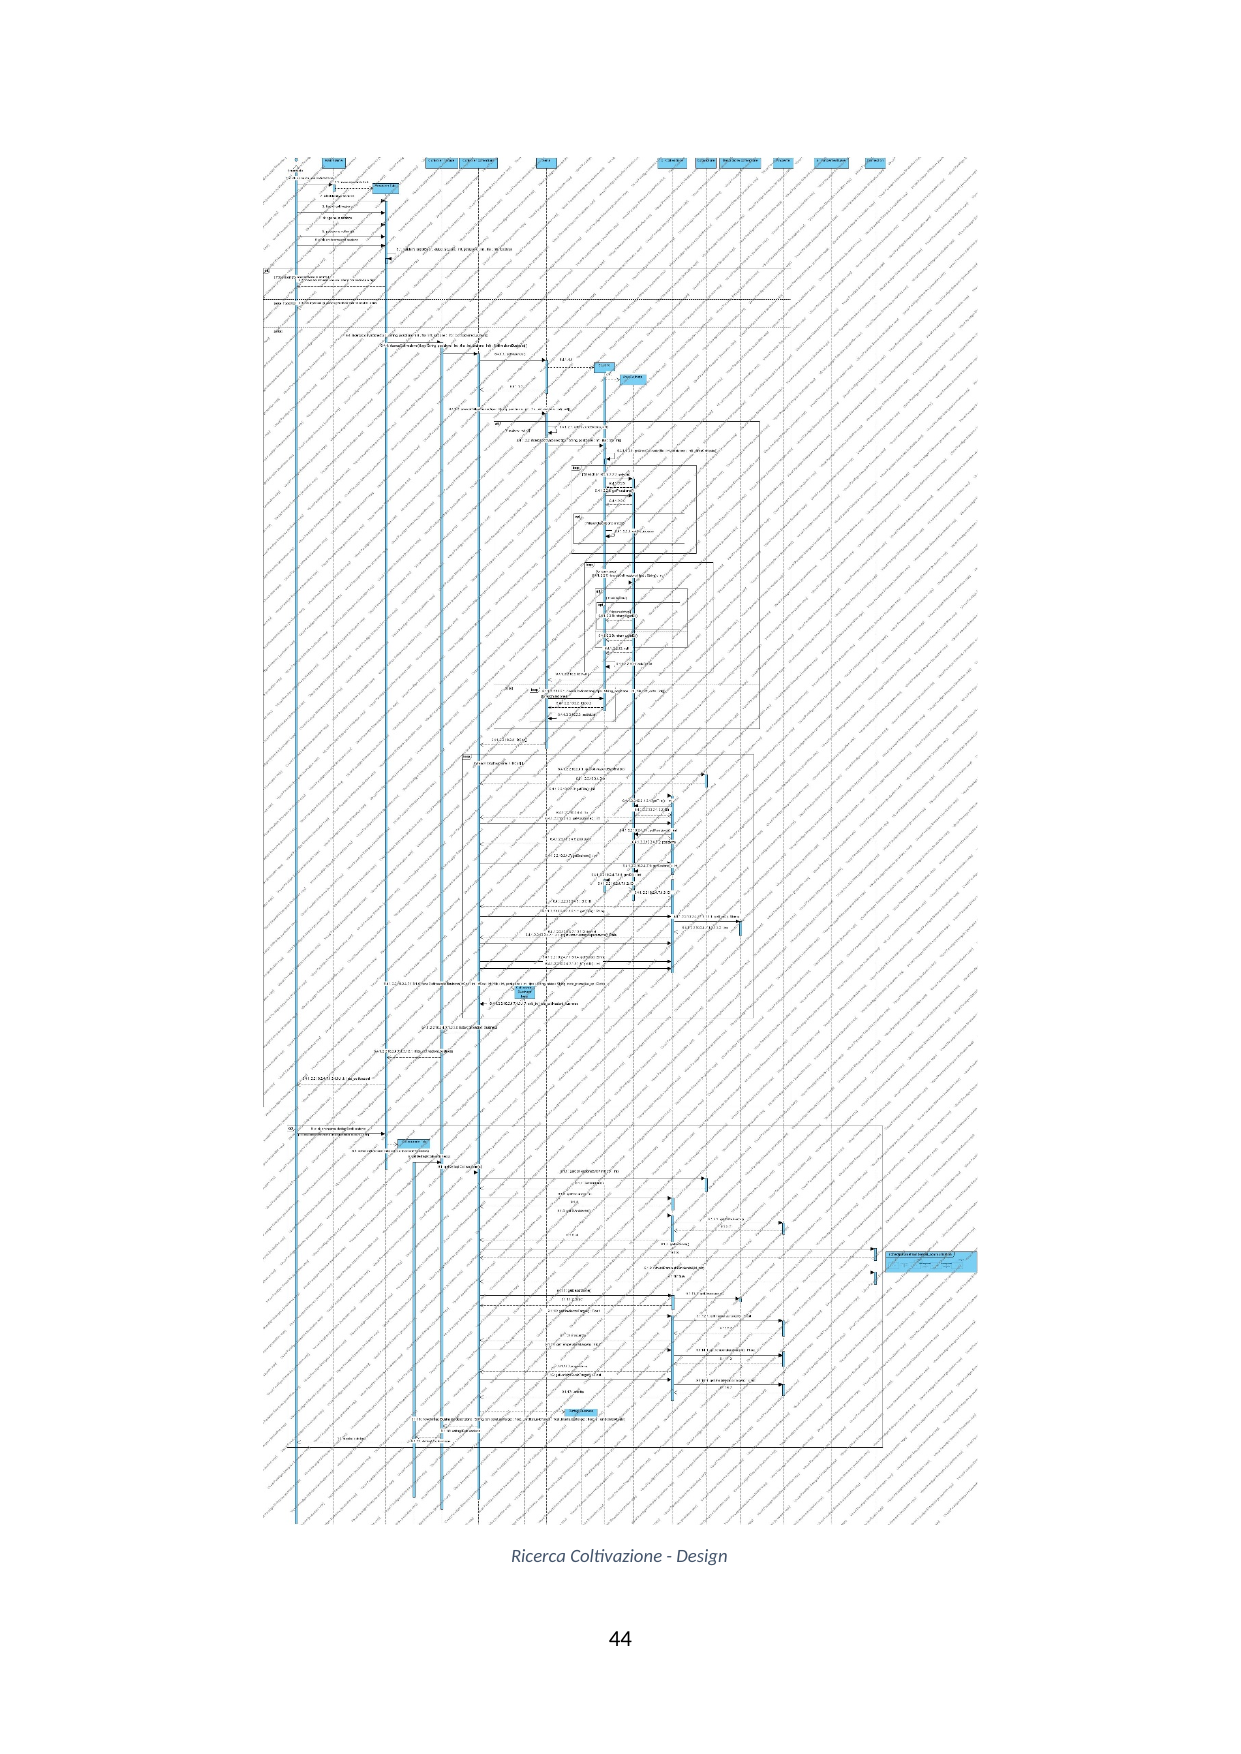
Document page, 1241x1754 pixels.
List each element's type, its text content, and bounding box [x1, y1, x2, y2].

picture [263, 157, 978, 1525]
text Ricerca Coltivazione - Design [118, 1544, 1122, 1567]
